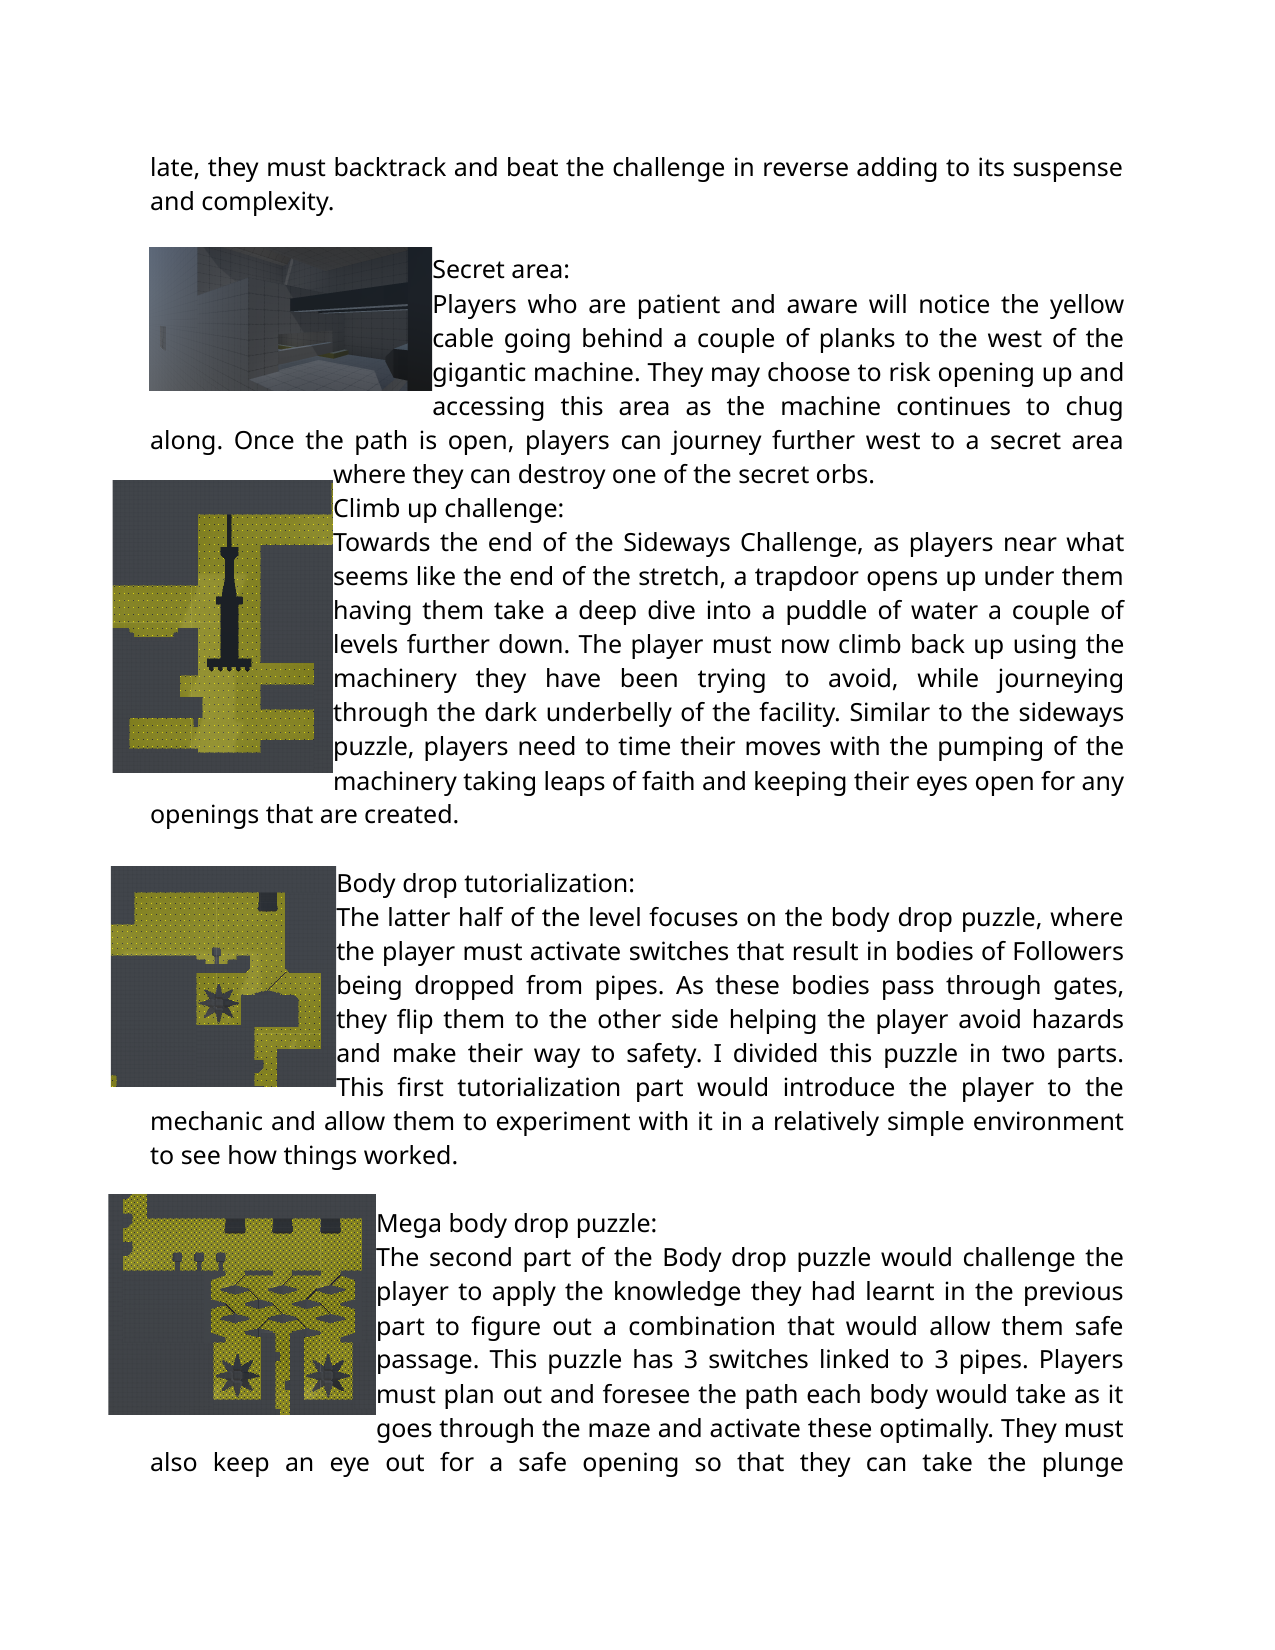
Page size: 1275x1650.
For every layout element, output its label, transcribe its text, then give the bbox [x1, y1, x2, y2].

text Towards the end of the Sideways Challenge, as players near what seems like the end of the stretch, a trapdoor opens up under them having them take a deep dive into a puddle of water a couple of levels further down. The player must now climb back up using the machinery they have been trying to avoid, while journeying through the dark underbelly of the facility. Similar to the sideways puzzle, players need to time their moves with the pumping of the machinery taking leaps of faith and keeping their eyes open for any openings that are created. [150, 525, 1125, 831]
picture [110, 866, 337, 1087]
text Players who are patient and aware will notice the yellow cable going behind a couple of planks to the west of the gigantic machine. They may choose to risk opening up and accessing this area as the machine continues to chug along. Once the path is open, players can journey further west to a secret area where they can destroy one of the secret orbs. [150, 286, 1125, 491]
picture [150, 247, 433, 391]
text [150, 1240, 1125, 1478]
text Secret area: [433, 252, 1125, 286]
picture [108, 1194, 376, 1415]
text Mega body drop puzzle: [376, 1206, 1125, 1240]
text The latter half of the level focuses on the body drop puzzle, where the player must activate switches that result in bodies of Followers being dropped from pipes. As these bodies pass through gates, they flip them to the other side helping the player avoid hazards and make their way to safety. I divided this puzzle in two parts. This first tutorialization part would introduce the player to the mechanic and allow them to experiment with it in a relatively simple environment to see how things worked. [150, 899, 1125, 1172]
picture [112, 480, 333, 773]
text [150, 150, 1125, 218]
text Climb up challenge: [333, 491, 1125, 525]
text Body drop tutorialization: [150, 865, 1125, 899]
